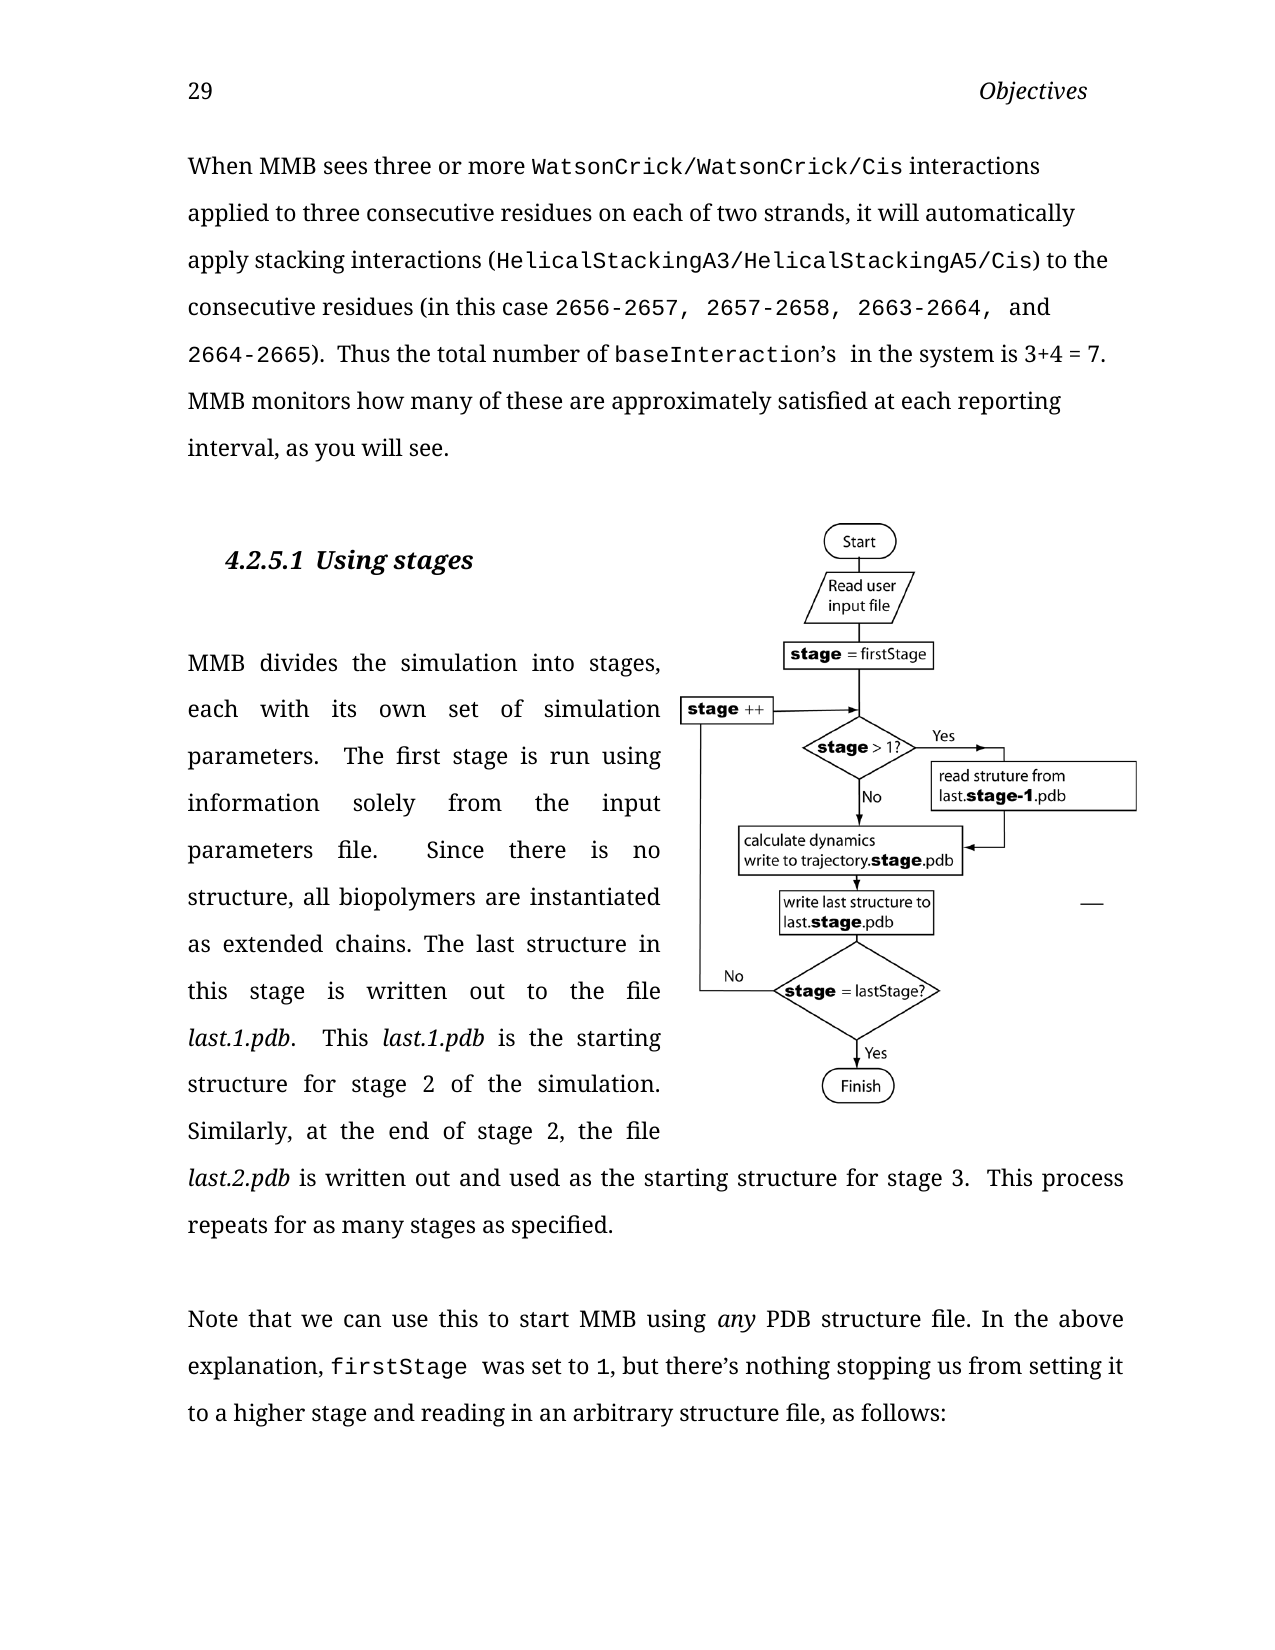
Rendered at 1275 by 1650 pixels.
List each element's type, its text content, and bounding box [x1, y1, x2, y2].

text Note that we can use this to start MMB using any PDB structure file. In the above explanation, firstStage was set to 1, but there’s nothing stopping us from setting it to a higher stage and reading in an arbitrary structure file, as follows: [187, 1303, 1125, 1428]
picture [680, 523, 1137, 1124]
text MMB divides the simulation into stages, each with its own set of simulation parameters. The first stage is run using information solely from the input parameters file. Since there is no structure, all biopolymers are instantiated as extended chains. The last structure in this stage is written out to the file last.1.pdb. This last.1.pdb is the starting structure for stage 2 of the simulation. Similarly, at the end of stage 2, the file last.2.pdb is written out and used as the starting structure for stage 3. This process repeats for as many stages as specified. [187, 647, 1125, 1240]
text When MMB sees three or more WatsonCrick/WatsonCrick/Cis interactions applied to three consecutive residues on each of two strands, it will automatically apply stacking interactions (HelicalStackingA3/HelicalStackingA5/Cis) to the consecutive residues (in this case 2656-2657, 2657-2658, 2663-2664, and 2664-2665). Thus the total number of baseInteraction’s in the system is 3+4 = 7. MMB monitors how many of these are approximately satisfied at each reporting interval, as you will see. [187, 150, 1125, 463]
subtitle Using stages [225, 542, 680, 576]
